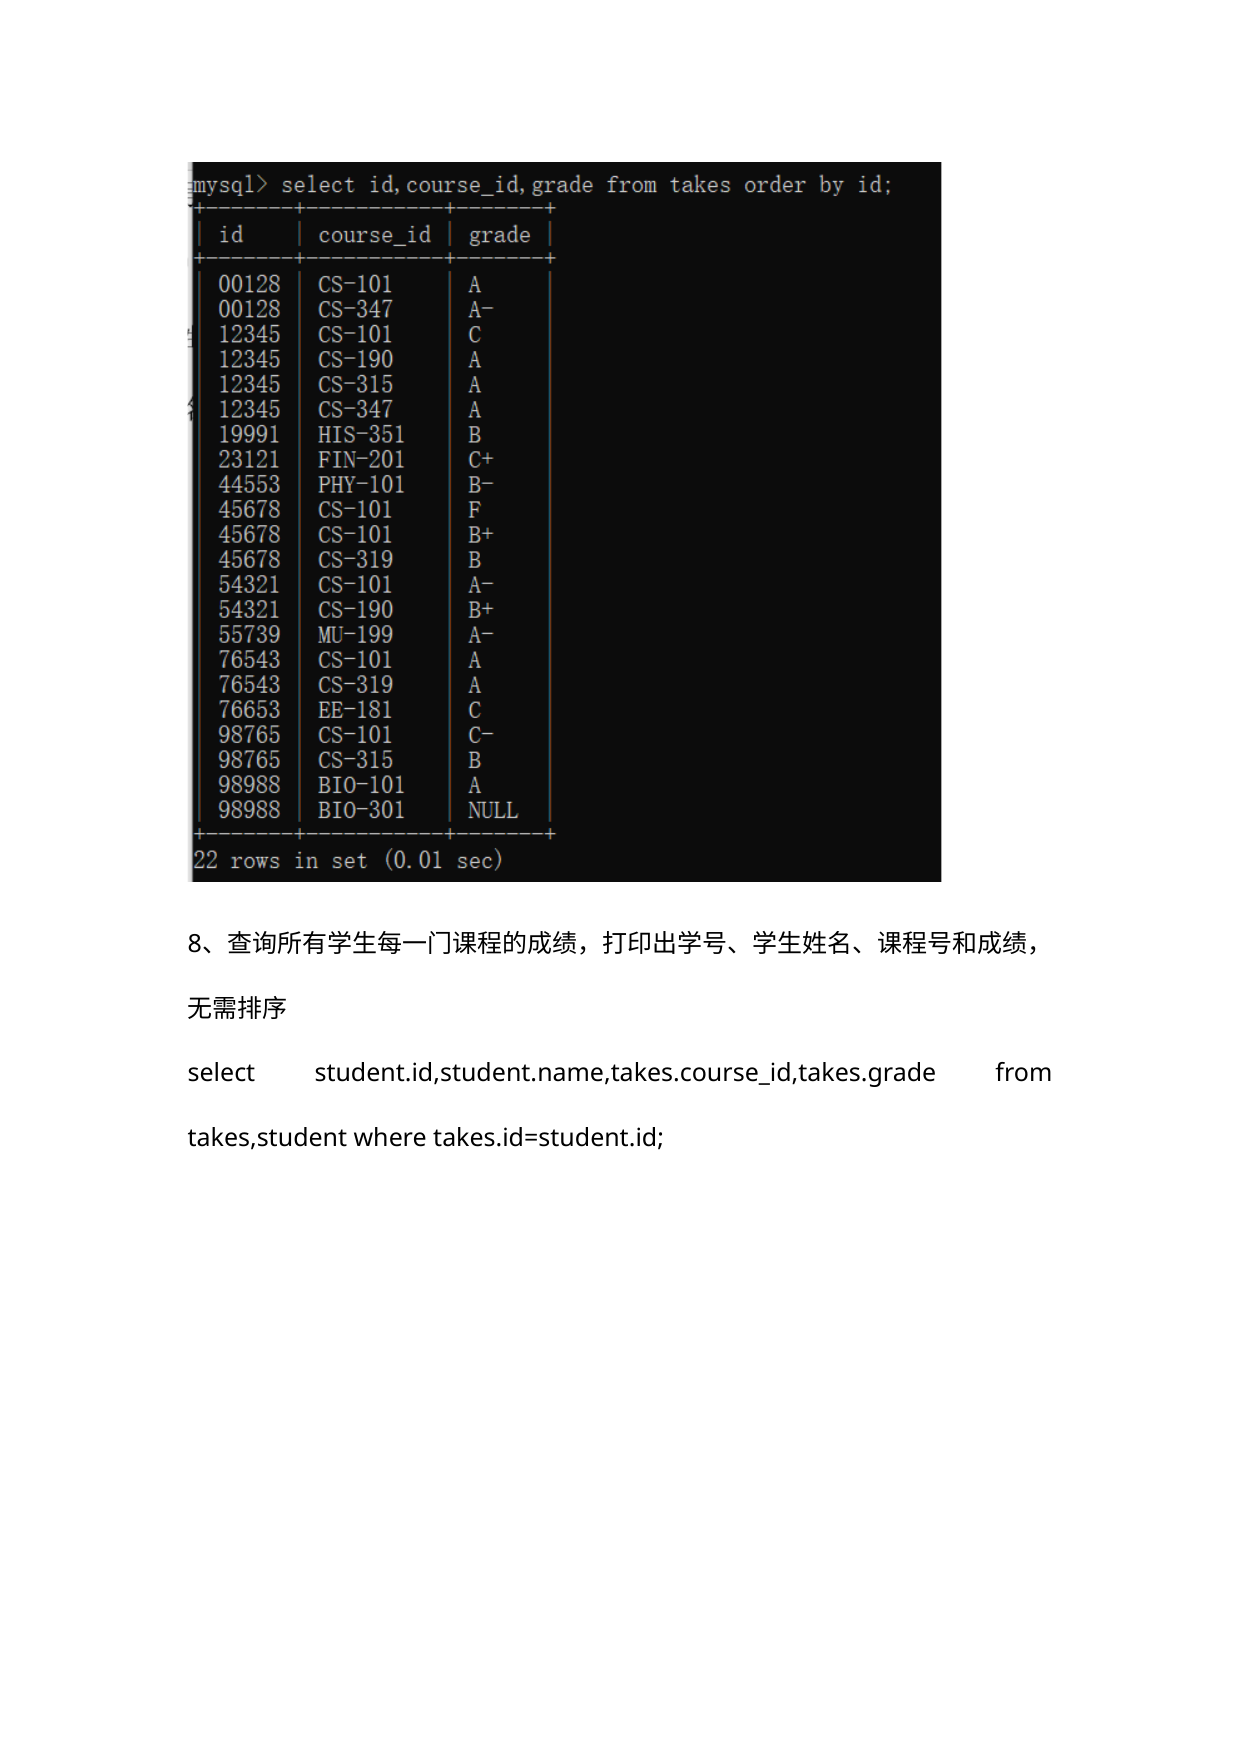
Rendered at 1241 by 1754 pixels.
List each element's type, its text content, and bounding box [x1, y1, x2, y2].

text 8、查询所有学生每一门课程的成绩，打印出学号、学生姓名、课程号和成绩，无需排序 [187, 909, 1053, 1039]
picture [187, 162, 942, 882]
text select student.id,student.name,takes.course_id,takes.grade from takes,student where takes.id=student.id; [187, 1039, 1053, 1169]
